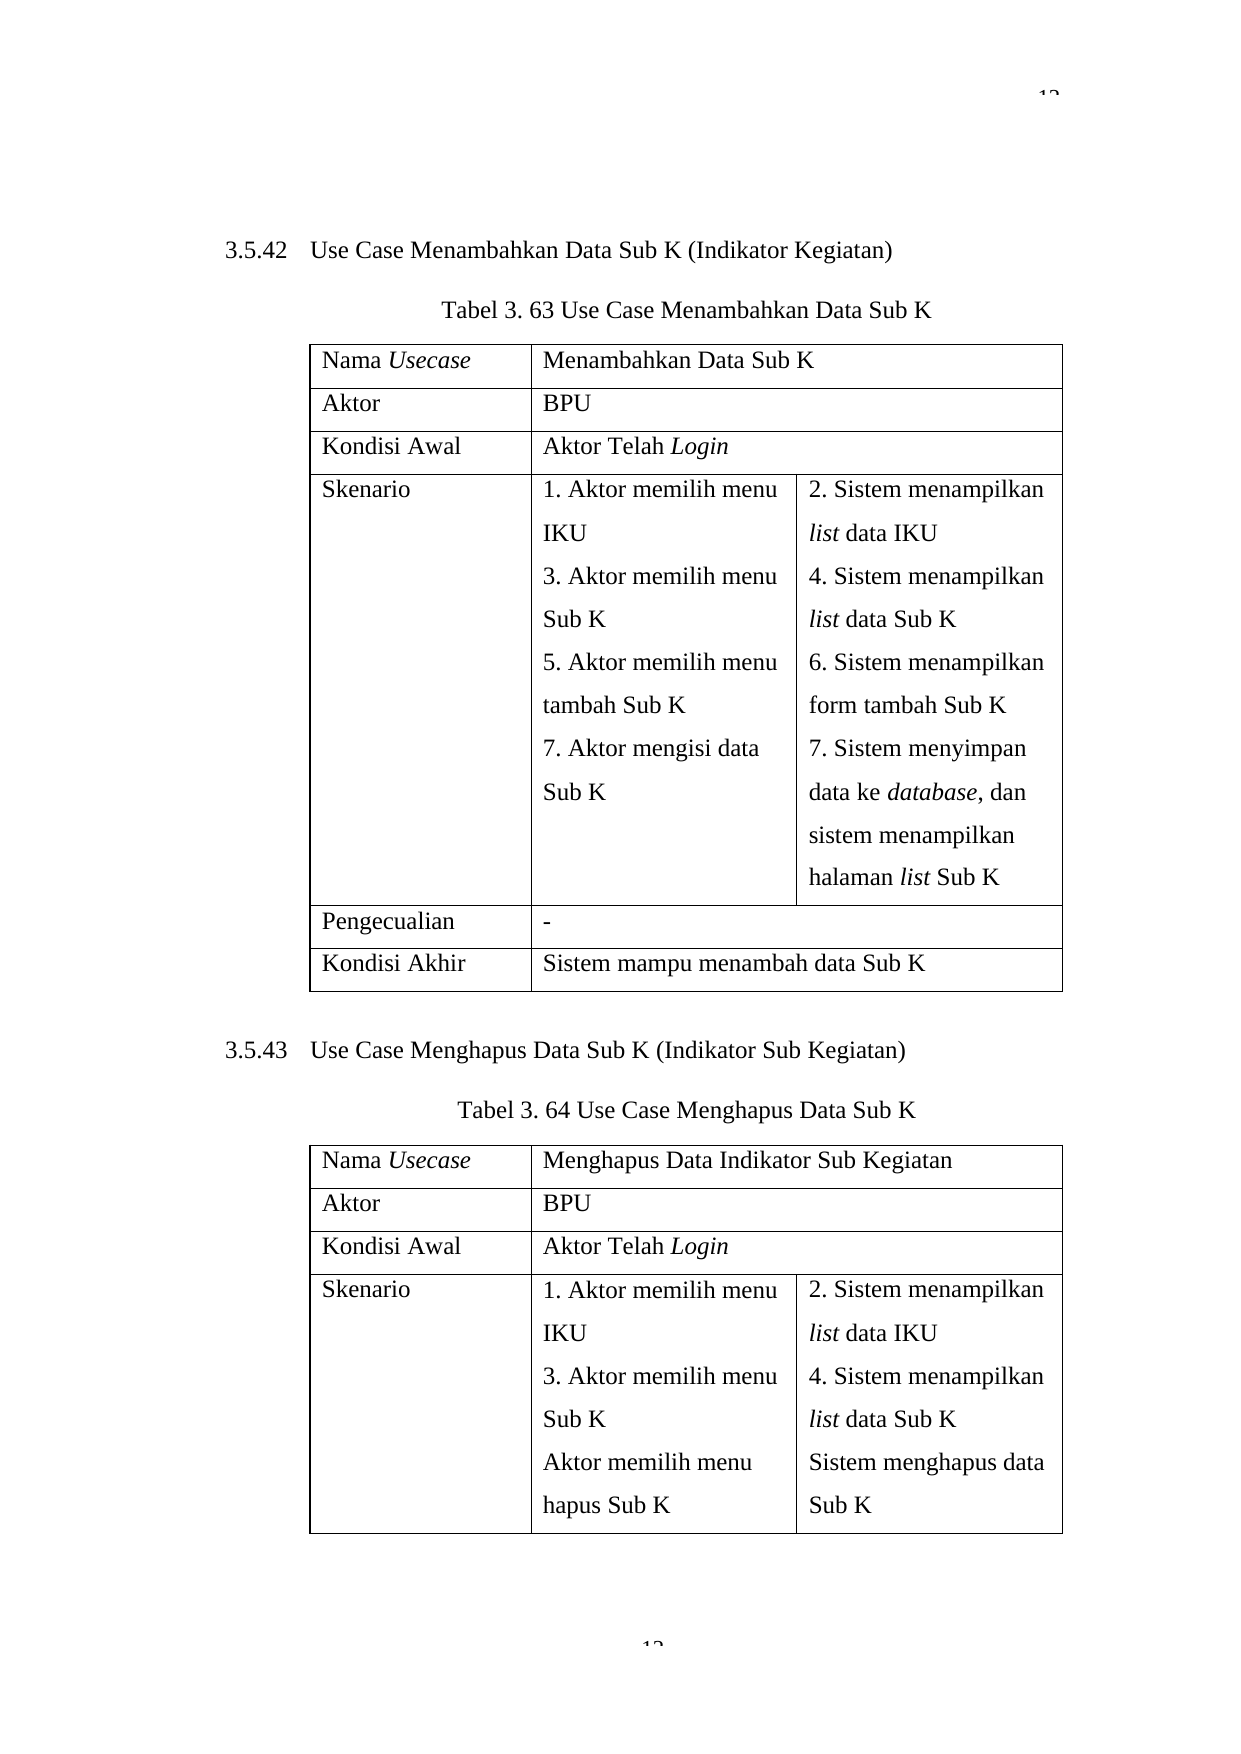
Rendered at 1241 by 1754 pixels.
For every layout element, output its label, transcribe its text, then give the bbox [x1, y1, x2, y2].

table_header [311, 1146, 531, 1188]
text Tabel 3. 63 Use Case Menambahkan Data Sub K [324, 295, 1049, 323]
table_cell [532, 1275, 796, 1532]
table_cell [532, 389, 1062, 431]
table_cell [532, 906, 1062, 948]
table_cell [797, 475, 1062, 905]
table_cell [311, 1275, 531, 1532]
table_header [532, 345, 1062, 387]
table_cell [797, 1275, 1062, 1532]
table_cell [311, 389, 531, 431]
list Use Case Menambahkan Data Sub K (Indikator Kegiatan) [225, 235, 1090, 264]
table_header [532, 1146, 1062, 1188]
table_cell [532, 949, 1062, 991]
list Use Case Menghapus Data Sub K (Indikator Sub Kegiatan) [225, 1035, 1090, 1064]
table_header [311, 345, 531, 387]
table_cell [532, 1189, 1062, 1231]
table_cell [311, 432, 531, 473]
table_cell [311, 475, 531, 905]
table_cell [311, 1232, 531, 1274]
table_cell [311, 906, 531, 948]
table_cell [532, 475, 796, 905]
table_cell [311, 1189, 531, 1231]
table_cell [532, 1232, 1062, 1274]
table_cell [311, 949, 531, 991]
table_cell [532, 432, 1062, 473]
text Tabel 3. 64 Use Case Menghapus Data Sub K [324, 1095, 1049, 1124]
